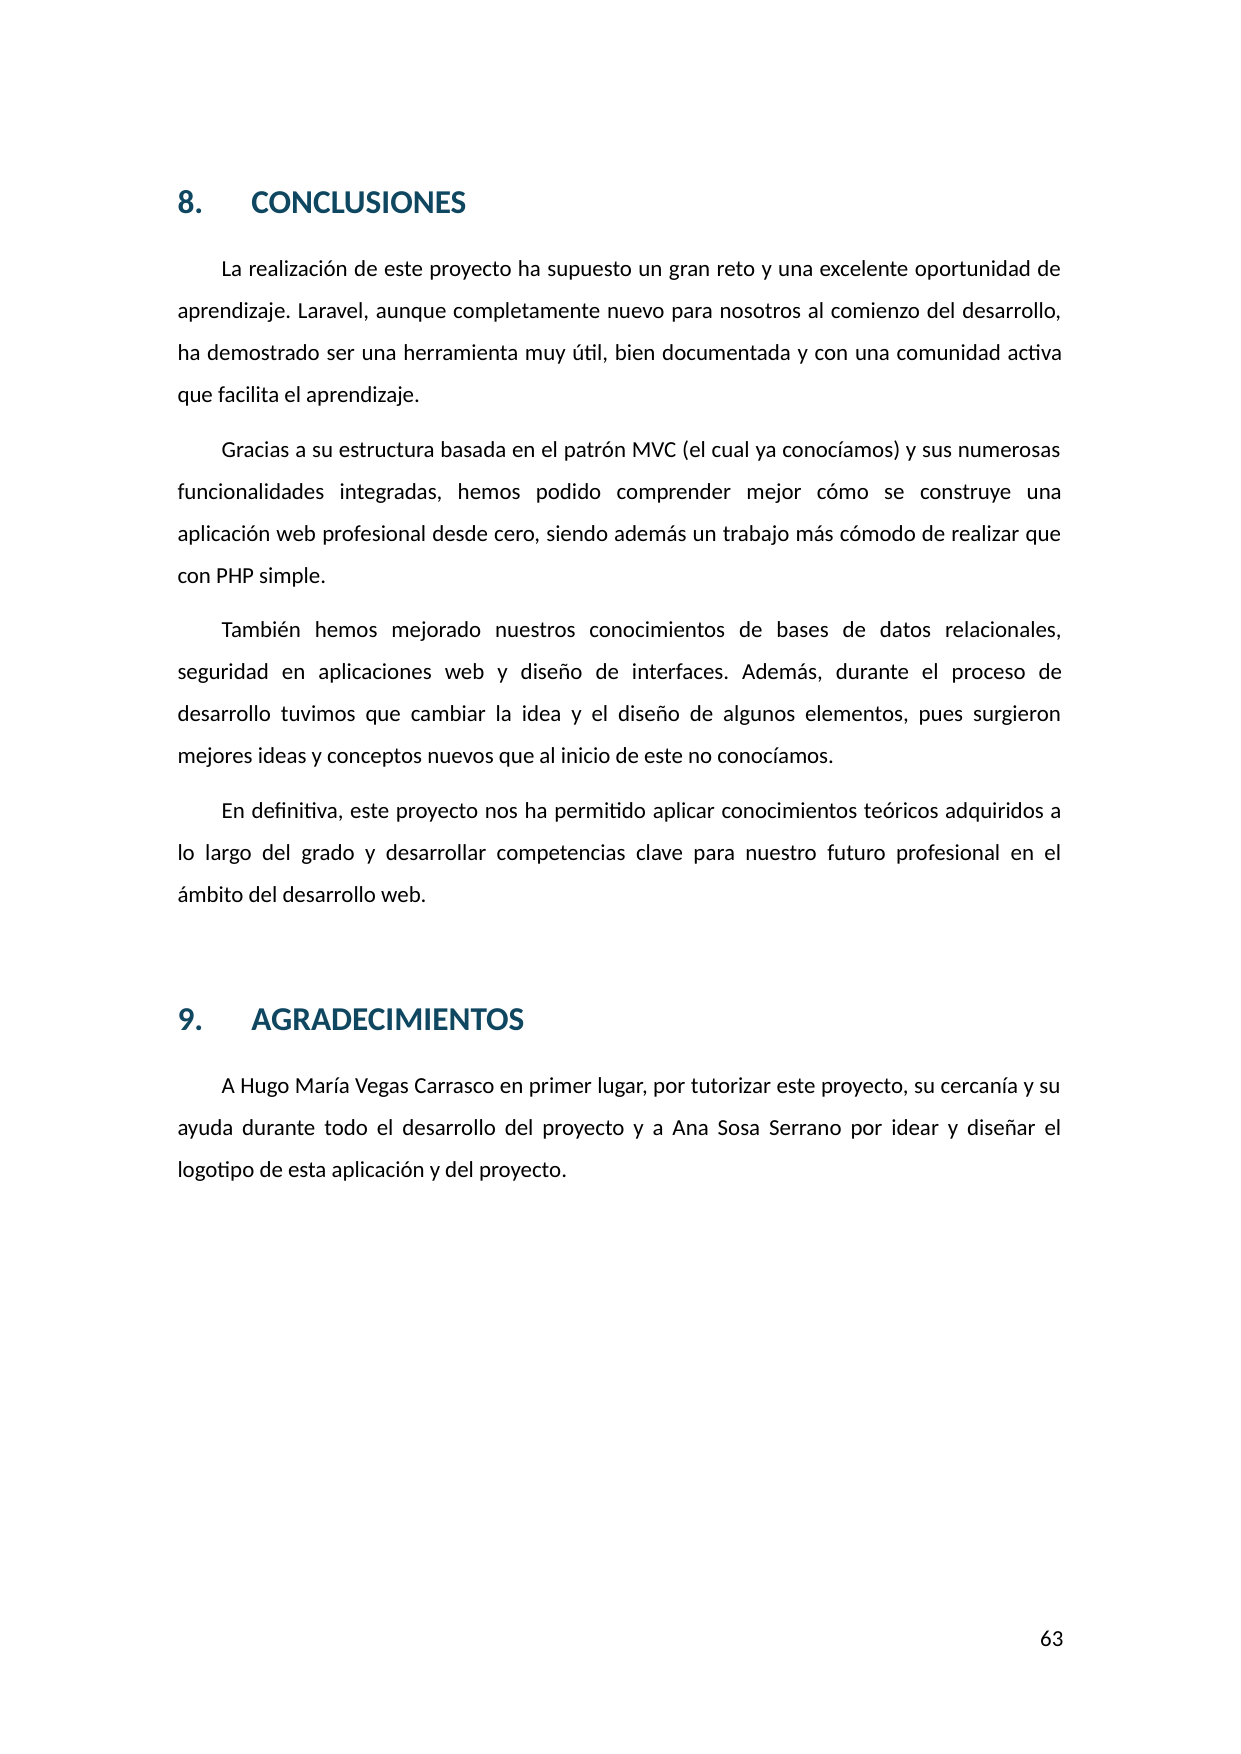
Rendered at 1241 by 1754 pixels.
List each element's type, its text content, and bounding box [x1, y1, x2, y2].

text En definitiva, este proyecto nos ha permitido aplicar conocimientos teóricos adquiridos a lo largo del grado y desarrollar competencias clave para nuestro futuro profesional en el ámbito del desarrollo web. [177, 796, 1063, 908]
text A Hugo María Vegas Carrasco en primer lugar, por tutorizar este proyecto, su cercanía y su ayuda durante todo el desarrollo del proyecto y a Ana Sosa Serrano por idear y diseñar el logotipo de esta aplicación y del proyecto. [177, 1071, 1063, 1183]
text La realización de este proyecto ha supuesto un gran reto y una excelente oportunidad de aprendizaje. Laravel, aunque completamente nuevo para nosotros al comienzo del desarrollo, ha demostrado ser una herramienta muy útil, bien documentada y con una comunidad activa que facilita el aprendizaje. [177, 254, 1063, 408]
text Gracias a su estructura basada en el patrón MVC (el cual ya conocíamos) y sus numerosas funcionalidades integradas, hemos podido comprender mejor cómo se construye una aplicación web profesional desde cero, siendo además un trabajo más cómodo de realizar que con PHP simple. [177, 435, 1063, 589]
text También hemos mejorado nuestros conocimientos de bases de datos relacionales, seguridad en aplicaciones web y diseño de interfaces. Además, durante el proceso de desarrollo tuvimos que cambiar la idea y el diseño de algunos elementos, pues surgieron mejores ideas y conceptos nuevos que al inicio de este no conocíamos. [177, 615, 1063, 769]
subtitle Conclusiones [177, 181, 1063, 222]
subtitle Agradecimientos [177, 998, 1063, 1038]
